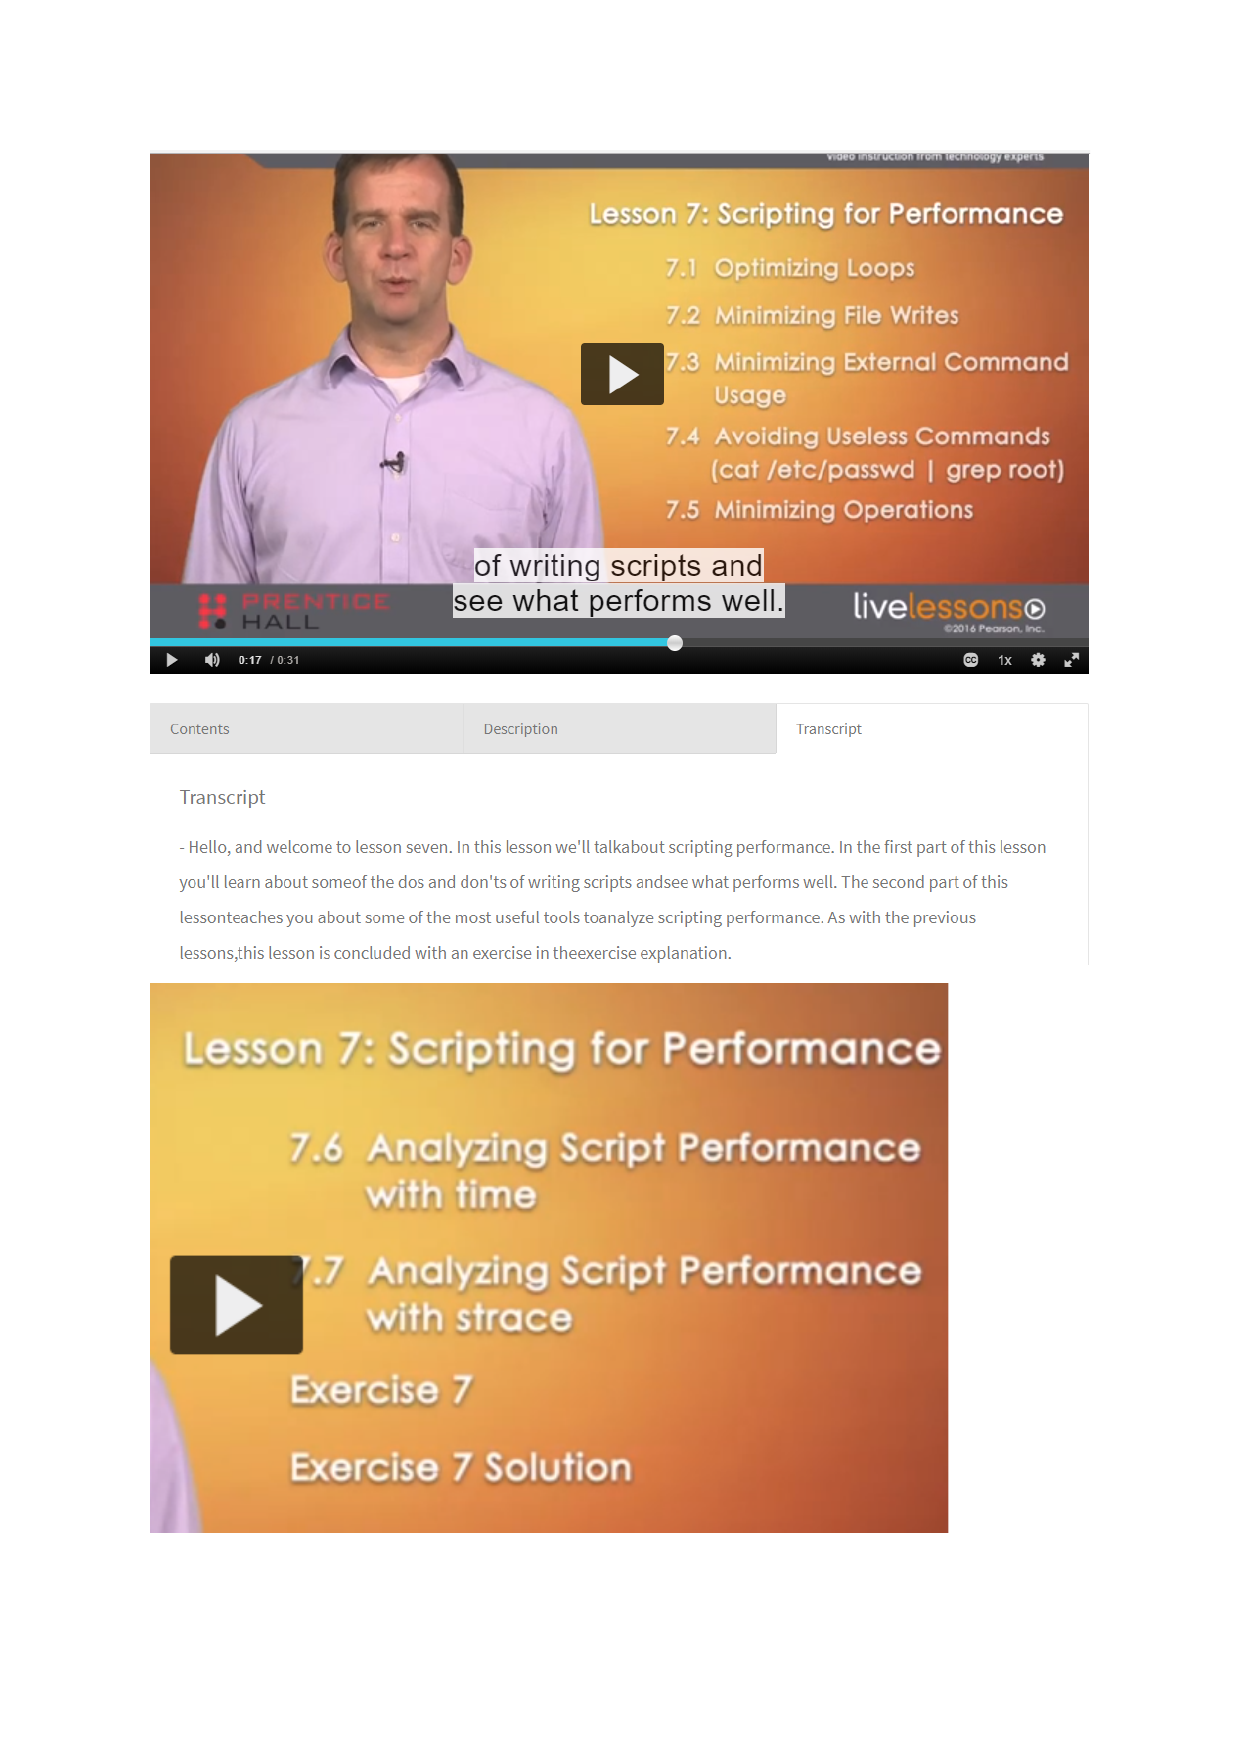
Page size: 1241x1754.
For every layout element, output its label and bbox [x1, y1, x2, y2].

picture [150, 983, 949, 1533]
picture [150, 150, 1091, 965]
